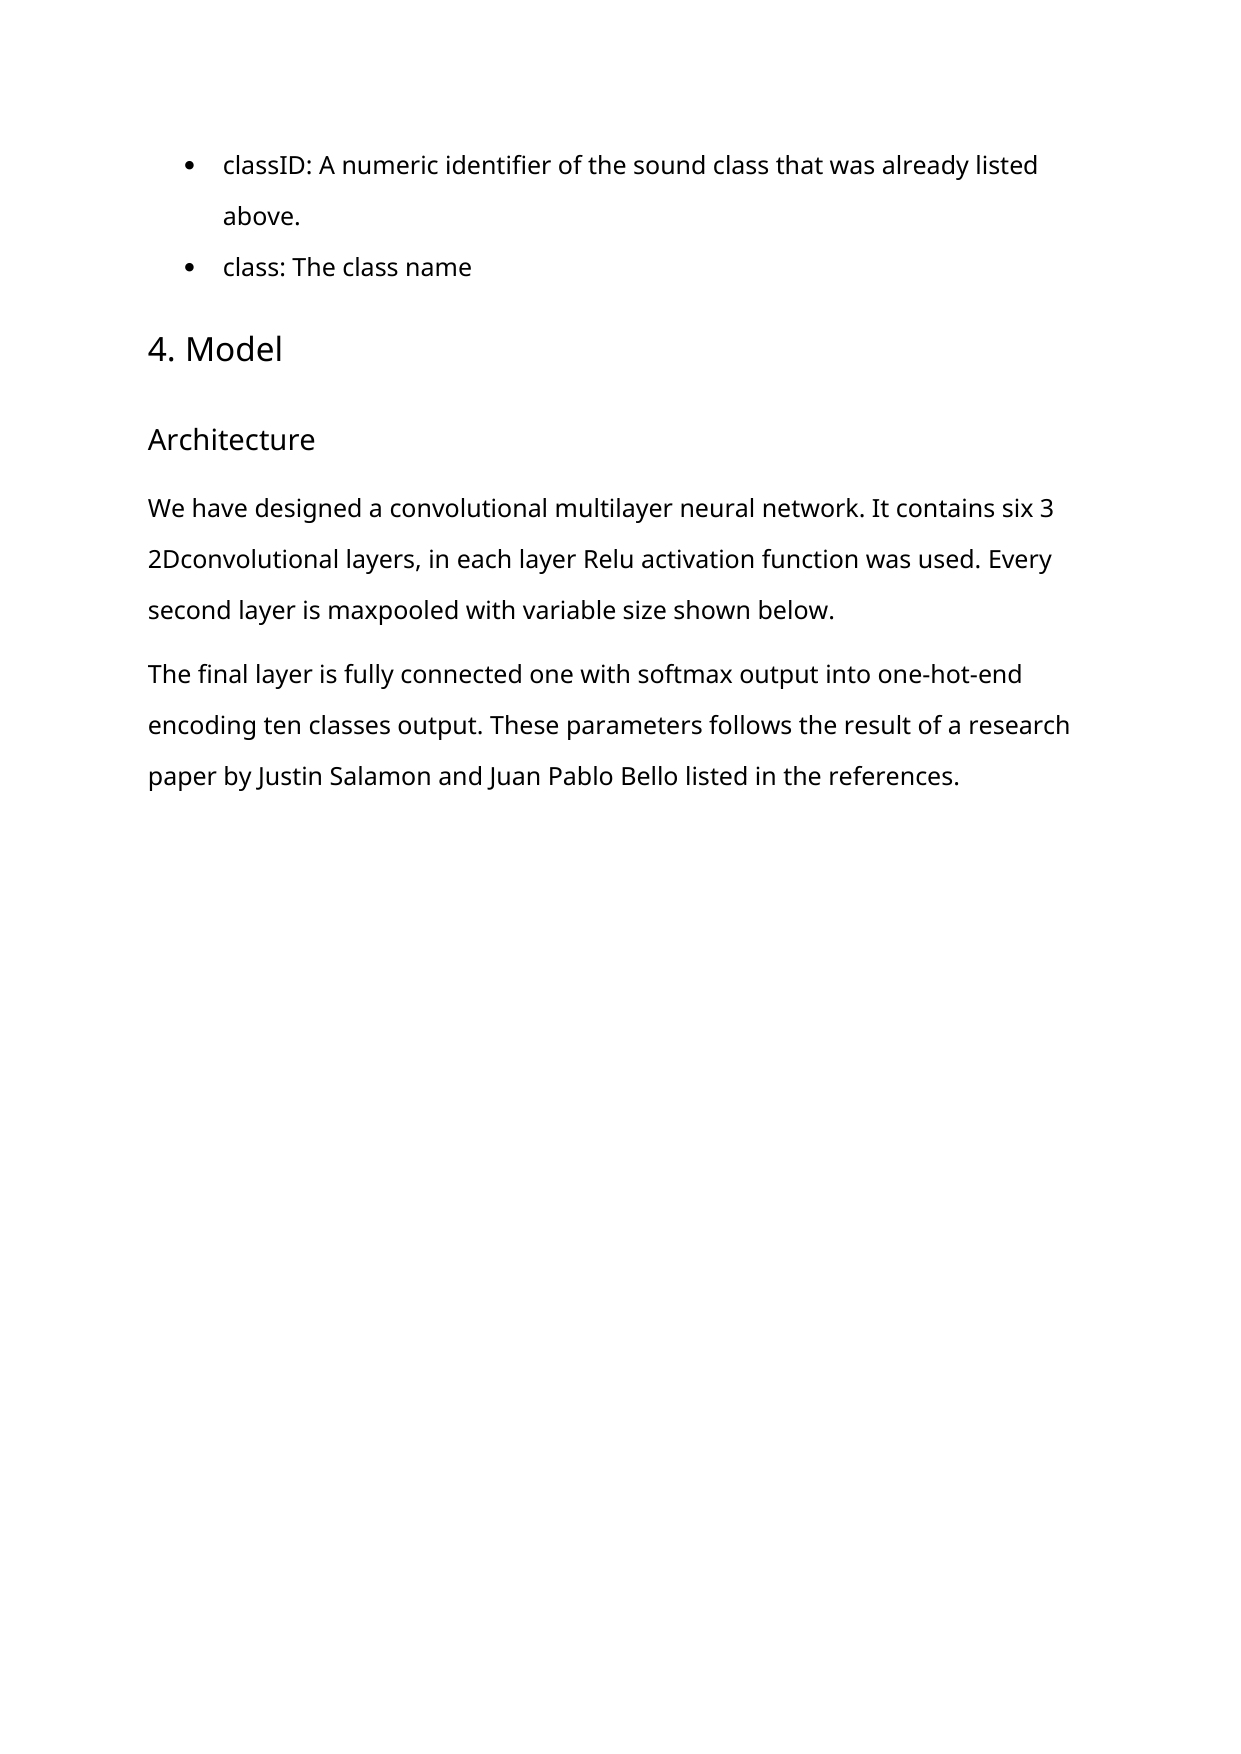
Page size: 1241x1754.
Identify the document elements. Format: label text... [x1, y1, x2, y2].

subtitle Model [148, 326, 1093, 371]
subtitle Architecture [148, 419, 1093, 458]
list classID: A numeric identifier of the sound class that was already listed above. [185, 148, 1093, 233]
text We have designed a convolutional multilayer neural network. It contains six 3 2Dconvolutional layers, in each layer Relu activation function was used. Every second layer is maxpooled with variable size shown below. [148, 491, 1093, 627]
text The final layer is fully connected one with softmax output into one-hot-end encoding ten classes output. These parameters follows the result of a research paper by Justin Salamon and Juan Pablo Bello listed in the references. [148, 656, 1093, 793]
list class: The class name [185, 250, 1093, 284]
